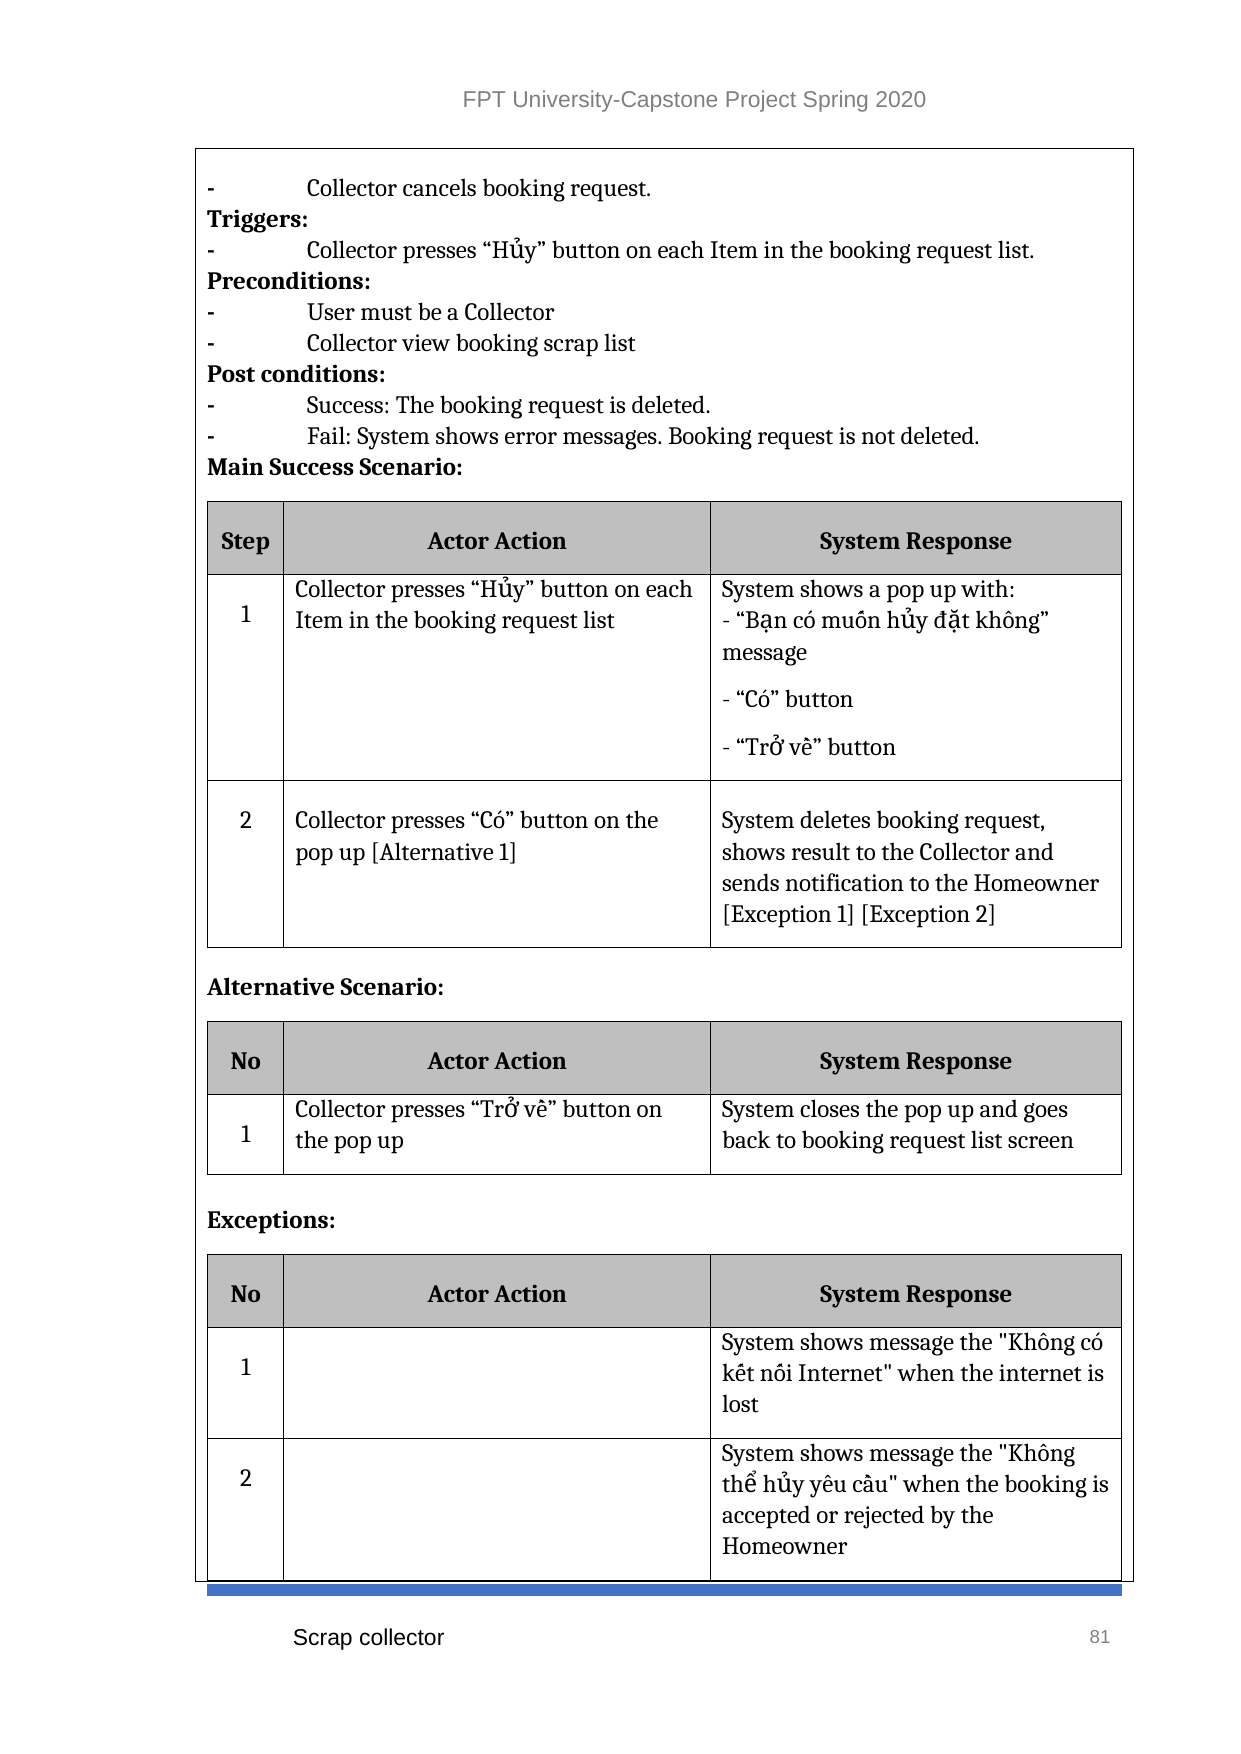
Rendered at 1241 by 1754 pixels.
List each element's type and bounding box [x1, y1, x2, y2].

table_cell [196, 149, 1133, 1581]
